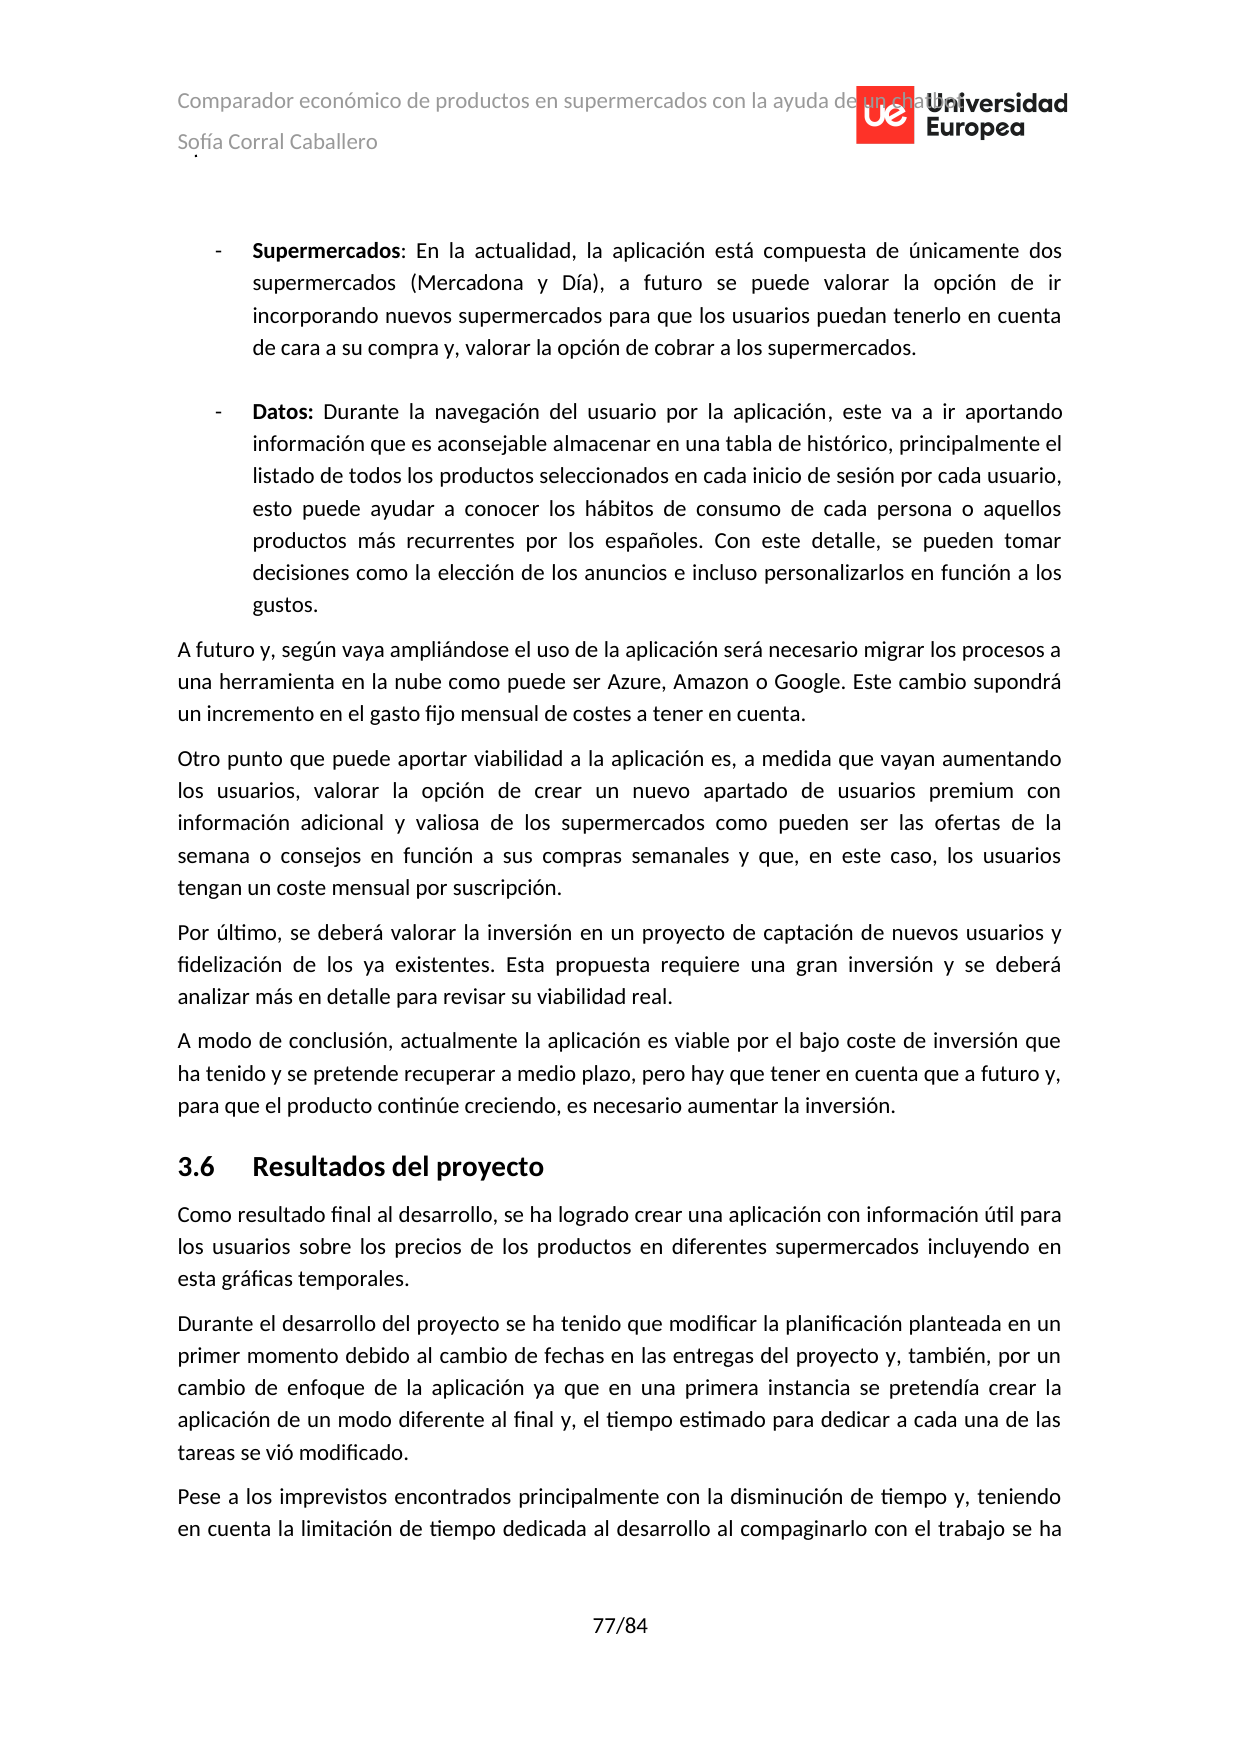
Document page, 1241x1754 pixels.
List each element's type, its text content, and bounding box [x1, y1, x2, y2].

text Por último, se deberá valorar la inversión en un proyecto de captación de nuevos usuarios y fidelización de los ya existentes. Esta propuesta requiere una gran inversión y se deberá analizar más en detalle para revisar su viabilidad real. [177, 918, 1063, 1010]
subtitle Resultados del proyecto [177, 1148, 1063, 1184]
text A modo de conclusión, actualmente la aplicación es viable por el bajo coste de inversión que ha tenido y se pretende recuperar a medio plazo, pero hay que tener en cuenta que a futuro y, para que el producto continúe creciendo, es necesario aumentar la inversión. [177, 1027, 1063, 1119]
text Durante el desarrollo del proyecto se ha tenido que modificar la planificación planteada en un primer momento debido al cambio de fechas en las entregas del proyecto y, también, por un cambio de enfoque de la aplicación ya que en una primera instancia se pretendía crear la aplicación de un modo diferente al final y, el tiempo estimado para dedicar a cada una de las tareas se vió modificado. [177, 1309, 1063, 1466]
list Datos: Durante la navegación del usuario por la aplicación, este va a ir aportando información que es aconsejable almacenar en una tabla de histórico, principalmente el listado de todos los productos seleccionados en cada inicio de sesión por cada usuario, esto puede ayudar a conocer los hábitos de consumo de cada persona o aquellos productos más recurrentes por los españoles. Con este detalle, se pueden tomar decisiones como la elección de los anuncios e incluso personalizarlos en función a los gustos. [215, 397, 1063, 618]
text Otro punto que puede aportar viabilidad a la aplicación es, a medida que vayan aumentando los usuarios, valorar la opción de crear un nuevo apartado de usuarios premium con información adicional y valiosa de los supermercados como pueden ser las ofertas de la semana o consejos en función a sus compras semanales y que, en este caso, los usuarios tengan un coste mensual por suscripción. [177, 744, 1063, 901]
text A futuro y, según vaya ampliándose el uso de la aplicación será necesario migrar los procesos a una herramienta en la nube como puede ser Azure, Amazon o Google. Este cambio supondrá un incremento en el gasto fijo mensual de costes a tener en cuenta. [177, 635, 1063, 727]
list Supermercados: En la actualidad, la aplicación está compuesta de únicamente dos supermercados (Mercadona y Día), a futuro se puede valorar la opción de ir incorporando nuevos supermercados para que los usuarios puedan tenerlo en cuenta de cara a su compra y, valorar la opción de cobrar a los supermercados. [215, 236, 1063, 361]
text Como resultado final al desarrollo, se ha logrado crear una aplicación con información útil para los usuarios sobre los precios de los productos en diferentes supermercados incluyendo en esta gráficas temporales. [177, 1200, 1063, 1292]
picture [856, 86, 1068, 144]
